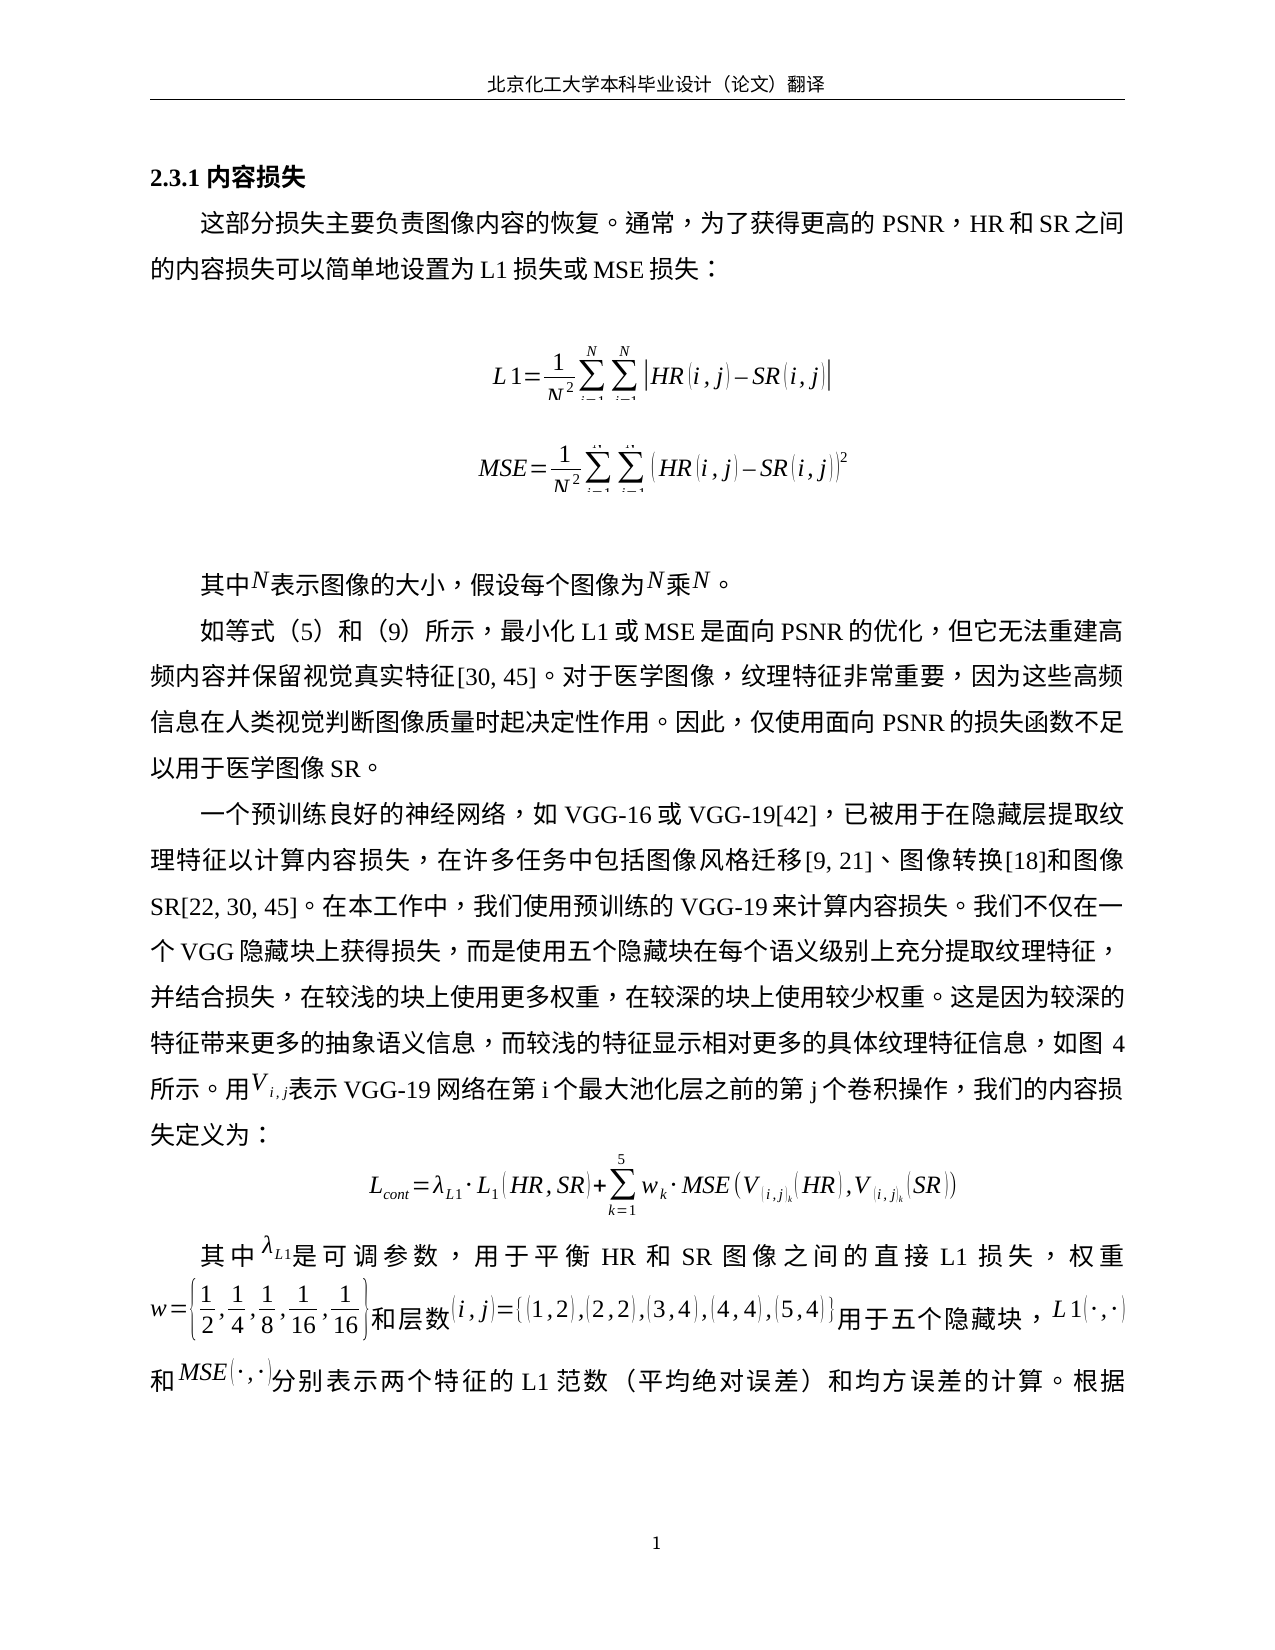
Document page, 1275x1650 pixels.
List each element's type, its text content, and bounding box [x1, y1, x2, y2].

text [150, 1216, 1125, 1403]
text 一个预训练良好的神经网络，如VGG-16或VGG-19[42]，已被用于在隐藏层提取纹理特征以计算内容损失，在许多任务中包括图像风格迁移[9, 21]、图像转换[18]和图像SR[22, 30, 45]。在本工作中，我们使用预训练的VGG-19来计算内容损失。我们不仅在一个VGG隐藏块上获得损失，而是使用五个隐藏块在每个语义级别上充分提取纹理特征，并结合损失，在较浅的块上使用更多权重，在较深的块上使用较少权重。这是因为较深的特征带来更多的抽象语义信息，而较浅的特征显示相对更多的具体纹理特征信息，如图4所示。用表示VGG-19网络在第i个最大池化层之前的第j个卷积操作，我们的内容损失定义为： [150, 787, 1125, 1153]
text 这部分损失主要负责图像内容的恢复。通常，为了获得更高的PSNR，HR和SR之间的内容损失可以简单地设置为L1损失或MSE损失： [150, 196, 1125, 287]
text 其中表示图像的大小，假设每个图像为乘。 [150, 557, 1125, 603]
subtitle 2.3.1 内容损失 [150, 150, 1125, 196]
text 如等式（5）和（9）所示，最小化L1或MSE是面向PSNR的优化，但它无法重建高频内容并保留视觉真实特征[30, 45]。对于医学图像，纹理特征非常重要，因为这些高频信息在人类视觉判断图像质量时起决定性作用。因此，仅使用面向PSNR的损失函数不足以用于医学图像SR。 [150, 603, 1125, 787]
